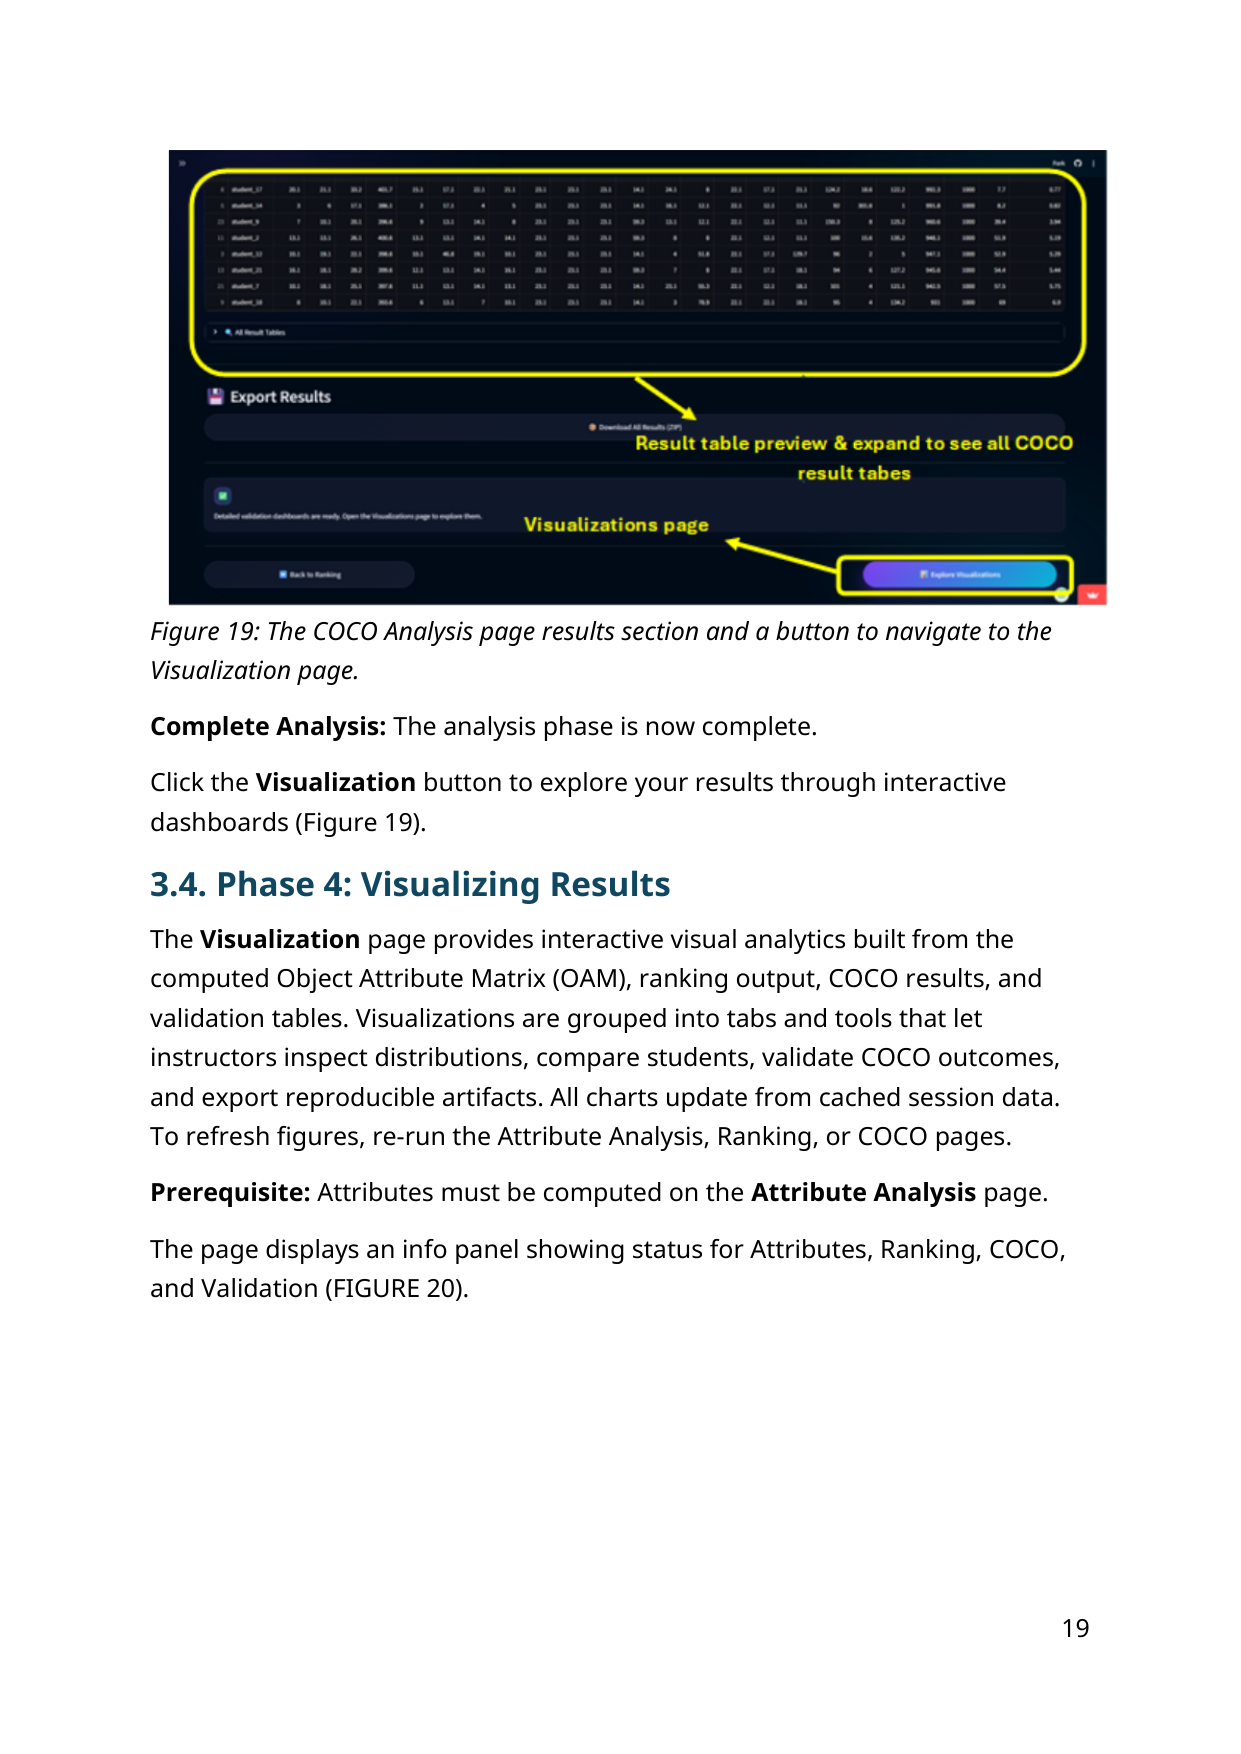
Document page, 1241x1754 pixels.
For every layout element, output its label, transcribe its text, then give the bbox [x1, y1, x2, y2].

text Prerequisite: Attributes must be computed on the Attribute Analysis page. [150, 1175, 1090, 1209]
text Click the Visualization button to explore your results through interactive dashboards (Figure 19). [150, 765, 1090, 838]
text Complete Analysis: The analysis phase is now complete. [150, 709, 1090, 743]
text Figure 19: The COCO Analysis page results section and a button to navigate to the Visualization page. [150, 150, 1090, 687]
subtitle 3.4. Phase 4: Visualizing Results [150, 861, 1090, 906]
text The page displays an info panel showing status for Attributes, Ranking, COCO, and Validation (FIGURE 20). [150, 1231, 1090, 1305]
text The Visualization page provides interactive visual analytics built from the computed Object Attribute Matrix (OAM), ranking output, COCO results, and validation tables. Visualizations are grouped into tabs and tools that let instructors inspect distributions, compare students, validate COCO outcomes, and export reproducible artifacts. All charts update from cached session data. To refresh figures, re-run the Attribute Analysis, Ranking, or COCO pages. [150, 922, 1090, 1153]
